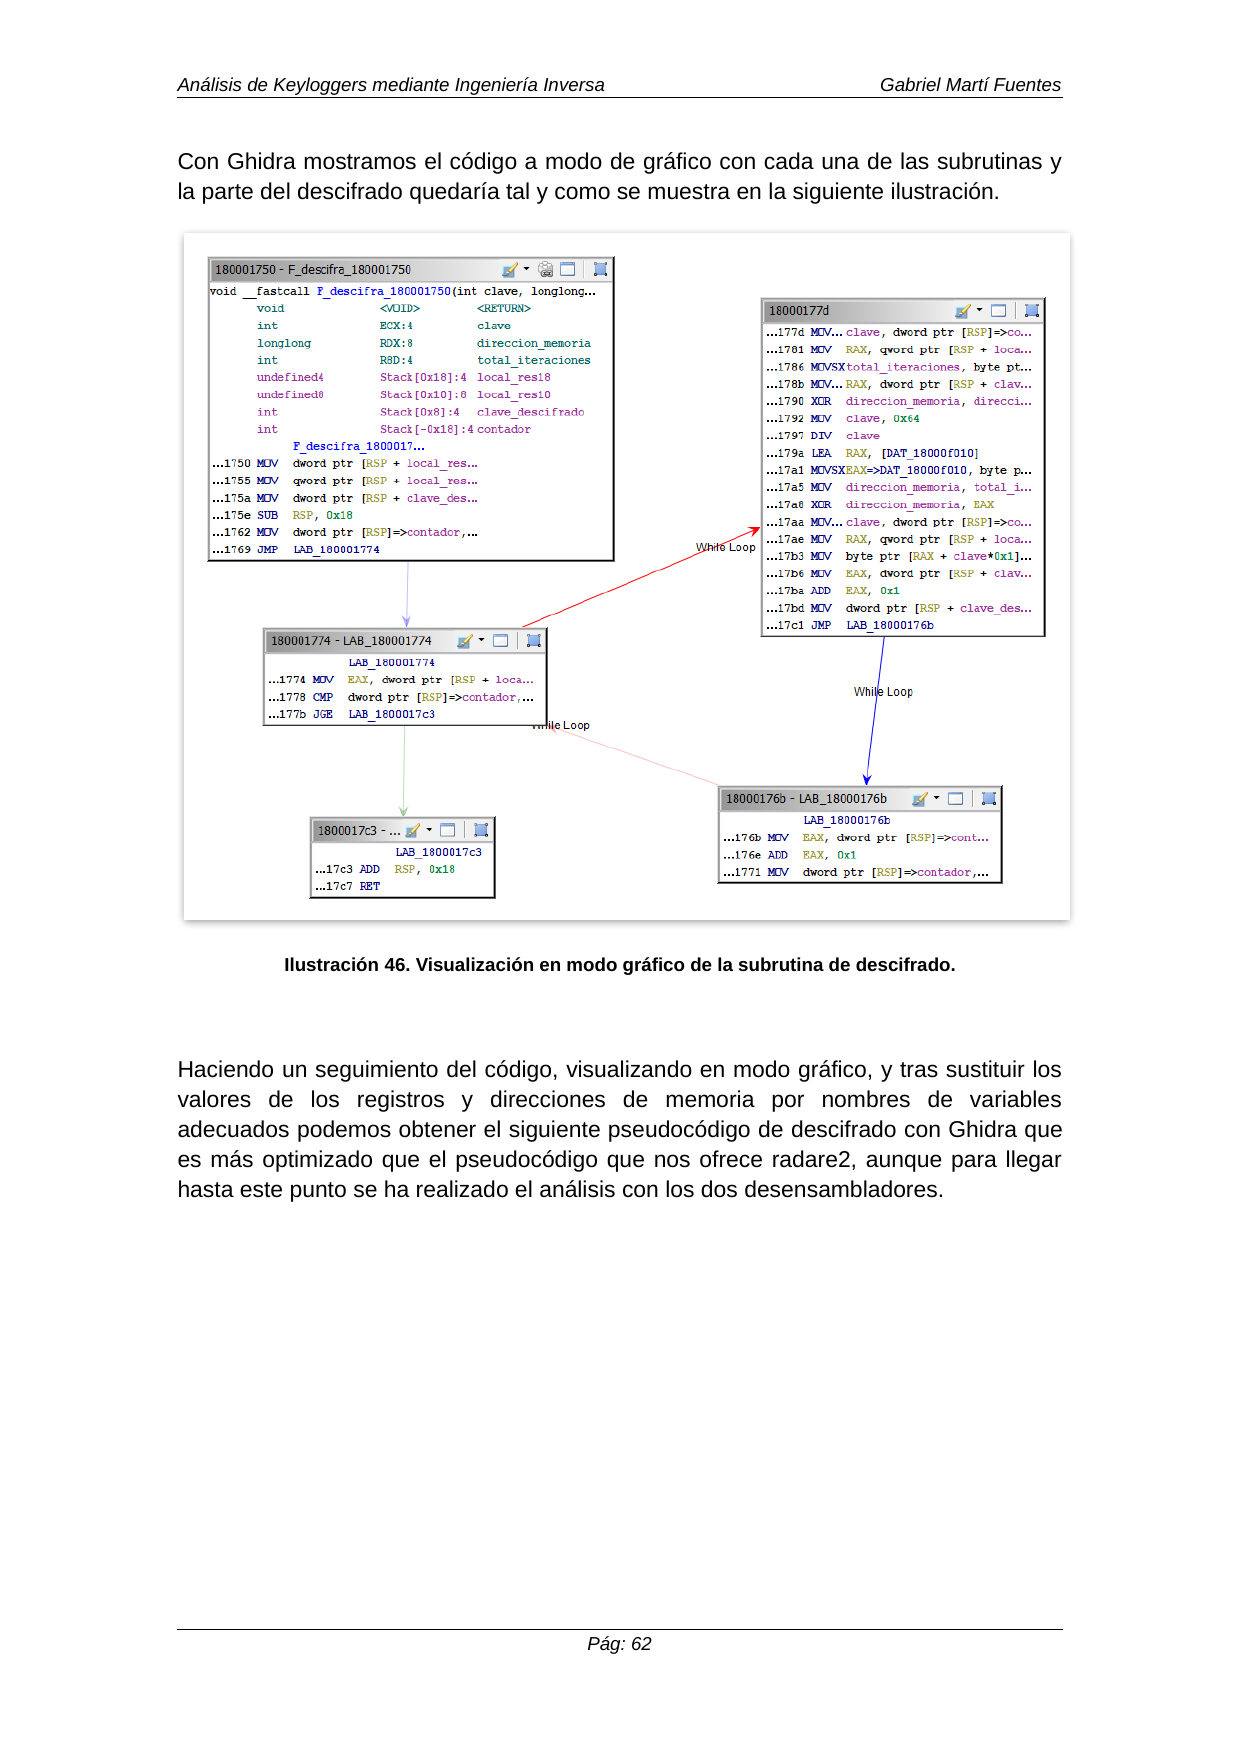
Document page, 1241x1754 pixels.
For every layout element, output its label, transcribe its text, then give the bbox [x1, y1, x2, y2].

text Haciendo un seguimiento del código, visualizando en modo gráfico, y tras sustituir los valores de los registros y direcciones de memoria por nombres de variables adecuados podemos obtener el siguiente pseudocódigo de descifrado con Ghidra que es más optimizado que el pseudocódigo que nos ofrece radare2, aunque para llegar hasta este punto se ha realizado el análisis con los dos desensambladores. [177, 1056, 1063, 1203]
picture [199, 248, 1055, 906]
text Con Ghidra mostramos el código a modo de gráfico con cada una de las subrutinas y la parte del descifrado quedaría tal y como se muestra en la siguiente ilustración. [177, 148, 1063, 204]
text Ilustración 46. Visualización en modo gráfico de la subrutina de descifrado. [177, 954, 1063, 975]
